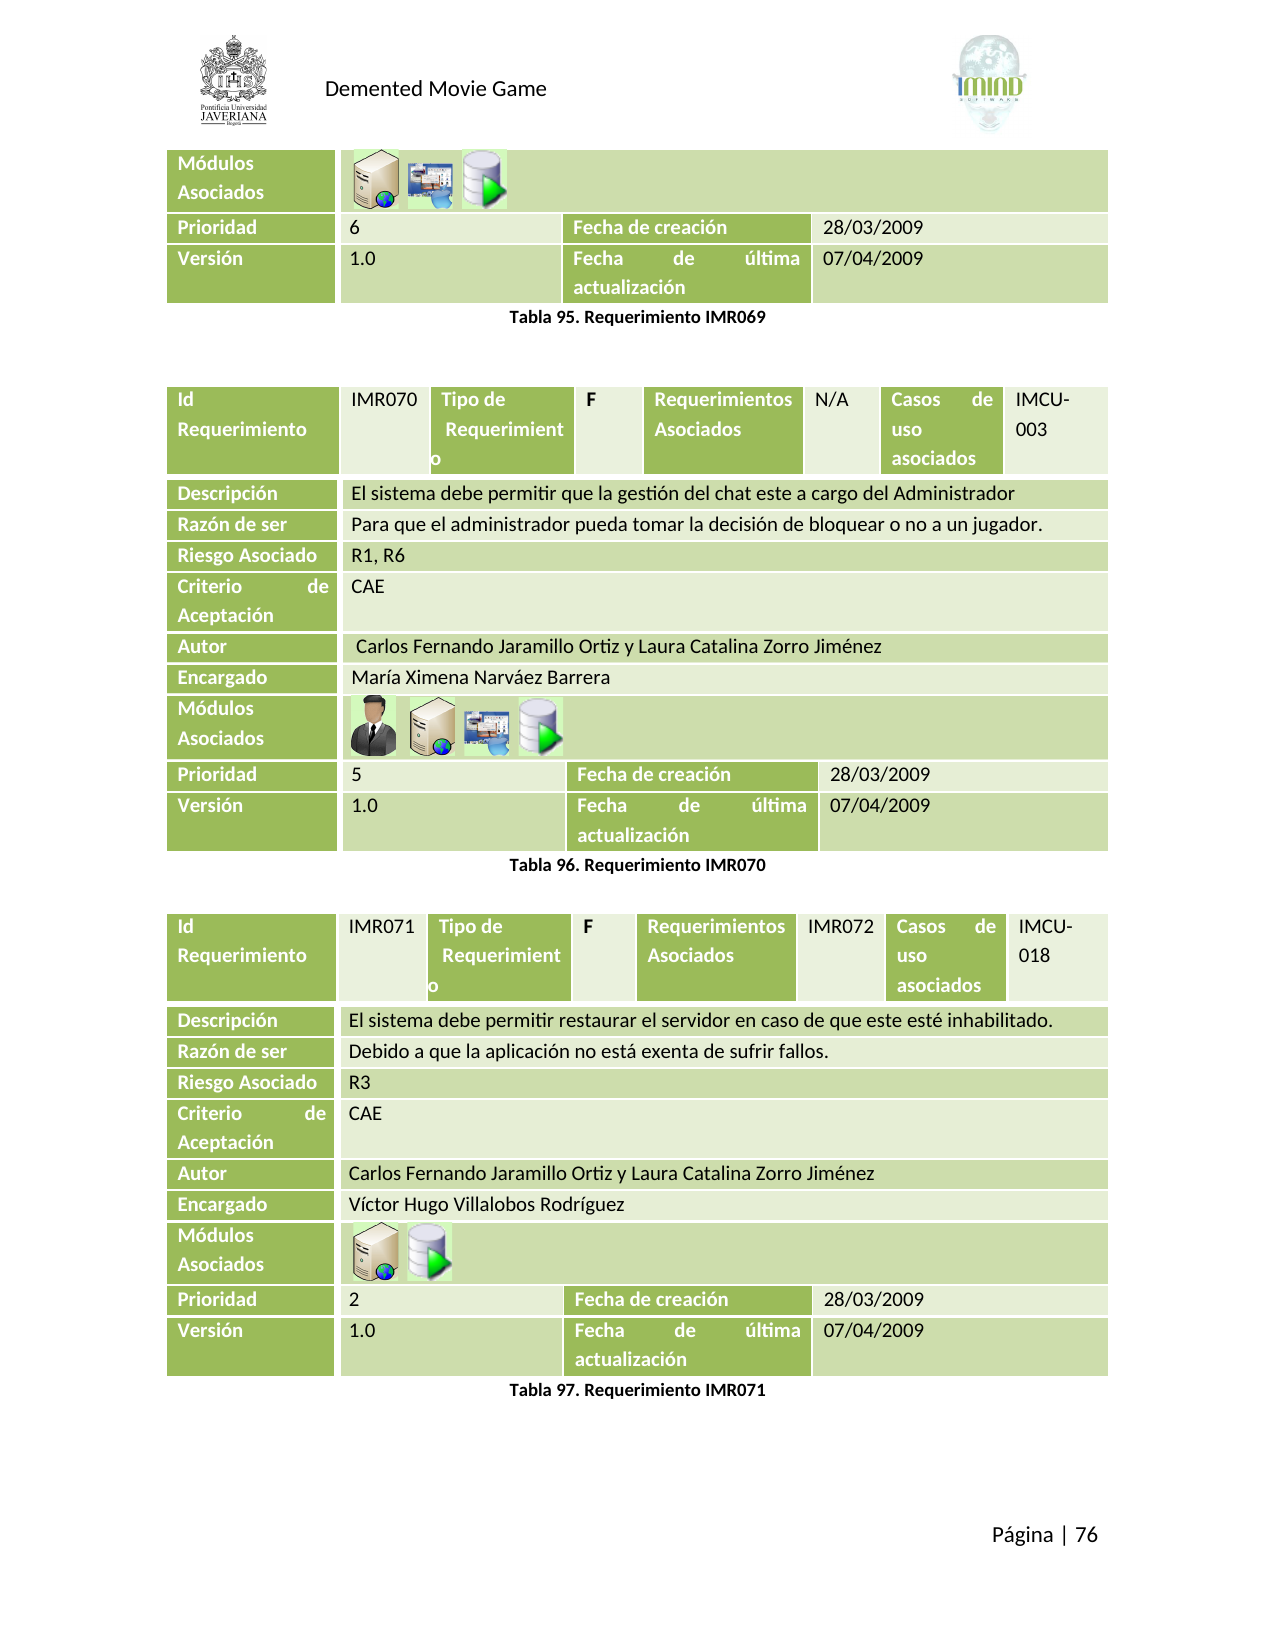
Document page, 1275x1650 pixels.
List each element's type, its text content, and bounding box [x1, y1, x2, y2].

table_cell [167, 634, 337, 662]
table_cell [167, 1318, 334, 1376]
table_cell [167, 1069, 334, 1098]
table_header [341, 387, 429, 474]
picture [464, 711, 510, 756]
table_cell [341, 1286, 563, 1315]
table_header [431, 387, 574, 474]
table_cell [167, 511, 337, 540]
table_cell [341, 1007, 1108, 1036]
picture [200, 35, 267, 126]
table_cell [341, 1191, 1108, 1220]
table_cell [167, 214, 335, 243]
picture [353, 149, 399, 209]
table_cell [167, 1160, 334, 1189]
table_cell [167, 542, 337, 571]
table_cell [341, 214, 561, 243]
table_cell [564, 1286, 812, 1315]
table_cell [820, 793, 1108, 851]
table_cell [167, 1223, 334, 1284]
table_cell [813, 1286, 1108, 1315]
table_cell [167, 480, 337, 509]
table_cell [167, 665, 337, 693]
picture [351, 695, 396, 756]
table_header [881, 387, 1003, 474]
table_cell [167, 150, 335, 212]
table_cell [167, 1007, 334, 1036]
text Tabla 97. Requerimiento IMR071 [177, 1378, 1098, 1401]
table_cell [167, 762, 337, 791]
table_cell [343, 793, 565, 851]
picture [410, 697, 455, 756]
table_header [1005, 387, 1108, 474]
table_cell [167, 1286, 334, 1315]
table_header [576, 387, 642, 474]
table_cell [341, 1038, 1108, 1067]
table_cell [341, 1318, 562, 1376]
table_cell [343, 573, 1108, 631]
picture [408, 163, 453, 209]
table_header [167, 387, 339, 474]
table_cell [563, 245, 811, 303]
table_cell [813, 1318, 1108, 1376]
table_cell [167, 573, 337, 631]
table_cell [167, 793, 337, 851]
picture [407, 1222, 453, 1281]
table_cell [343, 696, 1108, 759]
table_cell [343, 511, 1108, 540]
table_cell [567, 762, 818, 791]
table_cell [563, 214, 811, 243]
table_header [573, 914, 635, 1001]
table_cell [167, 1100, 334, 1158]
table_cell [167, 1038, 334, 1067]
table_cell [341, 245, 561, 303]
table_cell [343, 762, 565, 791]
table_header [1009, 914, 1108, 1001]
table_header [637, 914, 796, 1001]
picture [462, 149, 507, 209]
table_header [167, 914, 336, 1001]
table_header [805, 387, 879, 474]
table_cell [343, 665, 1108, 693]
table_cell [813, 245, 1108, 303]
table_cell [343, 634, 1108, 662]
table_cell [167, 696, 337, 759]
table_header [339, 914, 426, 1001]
picture [518, 697, 564, 756]
picture [951, 35, 1033, 138]
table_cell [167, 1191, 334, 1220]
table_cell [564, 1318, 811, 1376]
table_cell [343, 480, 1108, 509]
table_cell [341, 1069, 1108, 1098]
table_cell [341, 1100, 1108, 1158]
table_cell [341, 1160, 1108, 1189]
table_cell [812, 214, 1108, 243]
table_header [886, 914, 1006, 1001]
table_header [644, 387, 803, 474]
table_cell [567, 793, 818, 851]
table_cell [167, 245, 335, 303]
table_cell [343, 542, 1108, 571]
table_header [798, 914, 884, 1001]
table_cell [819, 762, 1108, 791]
picture [353, 1222, 399, 1281]
text Tabla 96. Requerimiento IMR070 [177, 853, 1098, 876]
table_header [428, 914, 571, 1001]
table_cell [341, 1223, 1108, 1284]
text Tabla 95. Requerimiento IMR069 [177, 305, 1098, 328]
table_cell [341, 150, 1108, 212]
